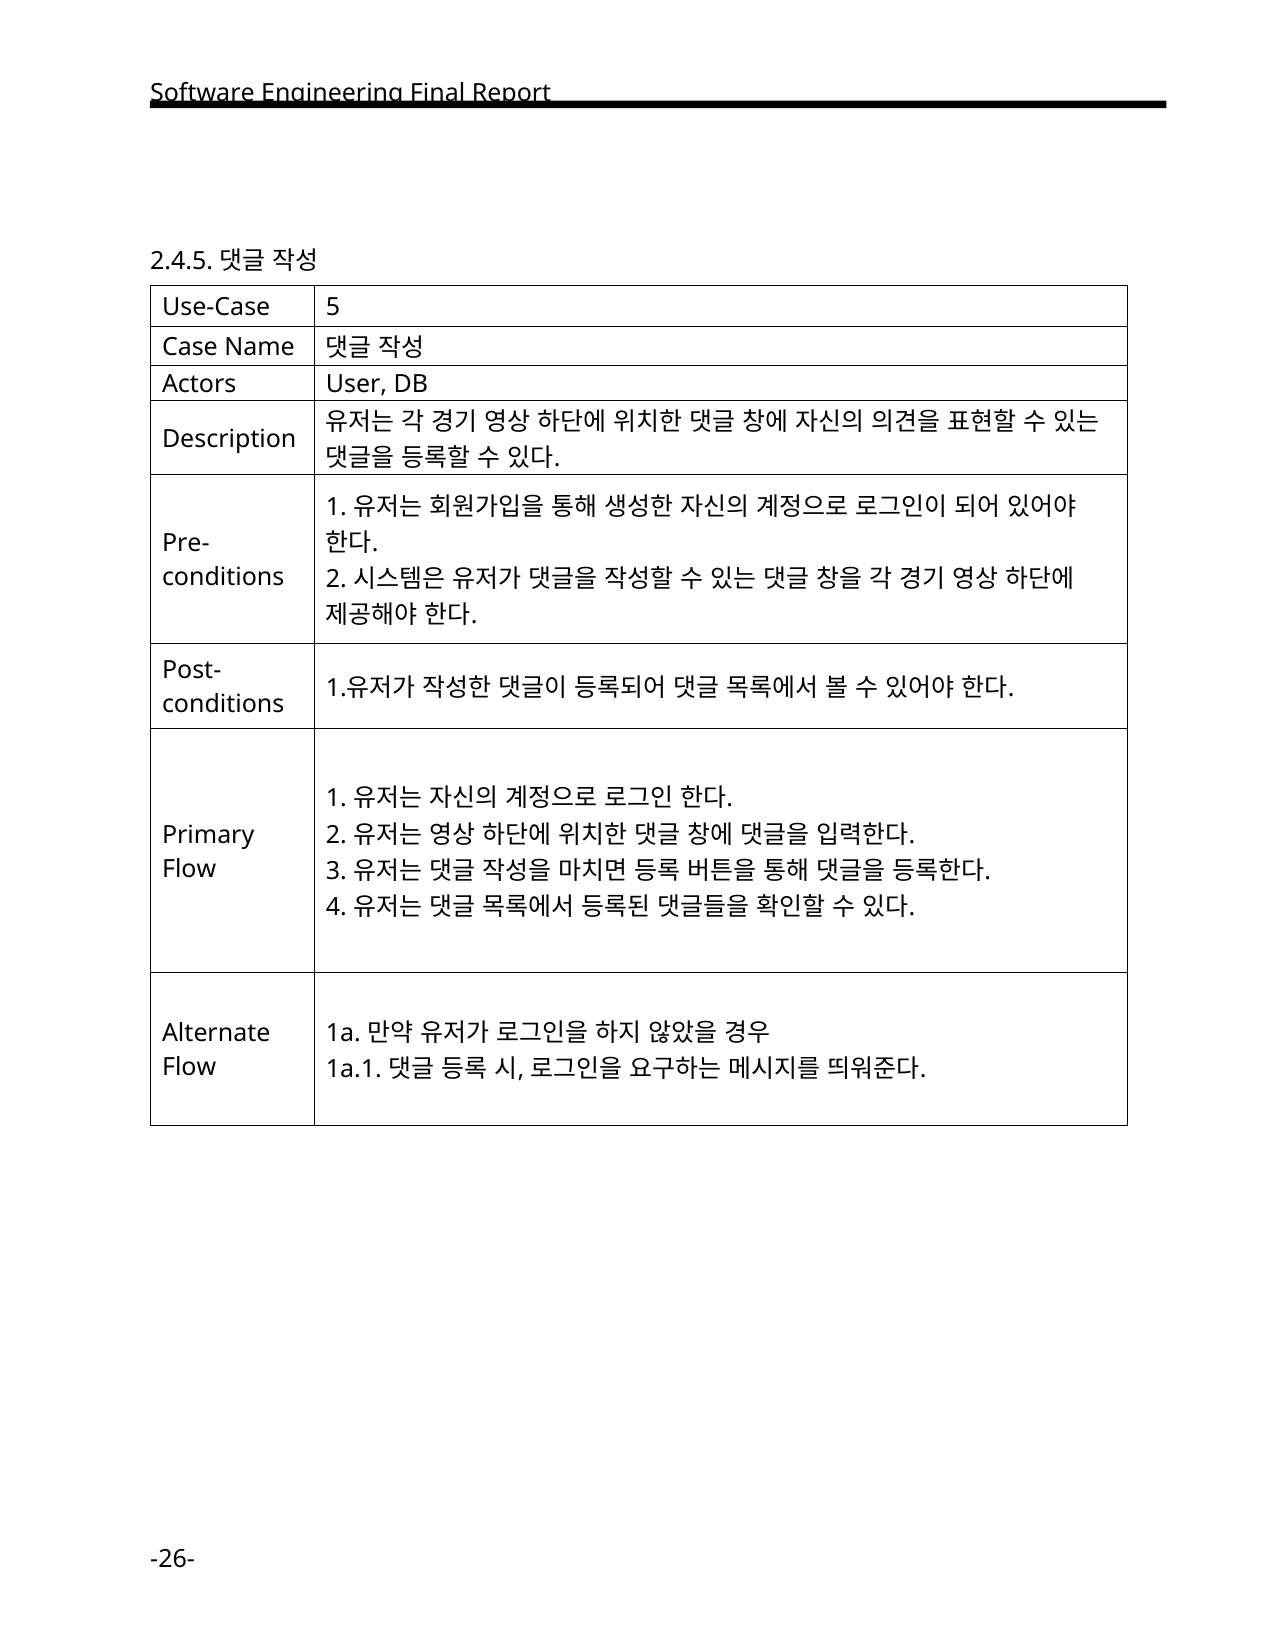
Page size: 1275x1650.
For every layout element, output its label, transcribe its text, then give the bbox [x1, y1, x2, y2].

table_cell 1a. 만약 유저가 로그인을 하지 않았을 경우 1a.1. 댓글 등록 시, 로그인을 요구하는 메시지를 띄워준다. [315, 973, 1127, 1124]
table_header Use-Case [151, 286, 314, 326]
table_cell 1. 유저는 자신의 계정으로 로그인 한다. 2. 유저는 영상 하단에 위치한 댓글 창에 댓글을 입력한다. 3. 유저는 댓글 작성을 마치면 등록 버튼을 통해 댓글을 등록한다. 4. 유저는 댓글 목록에서 등록된 댓글들을 확인할 수 있다. [315, 729, 1127, 972]
table_cell User, DB [315, 366, 1127, 400]
table_cell Post-conditions [151, 644, 314, 728]
table_cell Alternate Flow [151, 973, 314, 1124]
table_cell 유저는 각 경기 영상 하단에 위치한 댓글 창에 자신의 의견을 표현할 수 있는 댓글을 등록할 수 있다. [315, 401, 1127, 474]
table_cell Actors [151, 366, 314, 400]
table_cell Pre-conditions [151, 475, 314, 642]
subtitle 2.4.5. 댓글 작성 [150, 240, 1125, 277]
table_cell Primary Flow [151, 729, 314, 972]
table_cell 1.유저가 작성한 댓글이 등록되어 댓글 목록에서 볼 수 있어야 한다. [315, 644, 1127, 728]
table_header 5 [315, 286, 1127, 326]
table_cell 댓글 작성 [315, 327, 1127, 365]
table_cell Description [151, 401, 314, 474]
table_cell Case Name [151, 327, 314, 365]
table_cell 1. 유저는 회원가입을 통해 생성한 자신의 계정으로 로그인이 되어 있어야 한다. 2. 시스템은 유저가 댓글을 작성할 수 있는 댓글 창을 각 경기 영상 하단에 제공해야 한다. [315, 475, 1127, 642]
